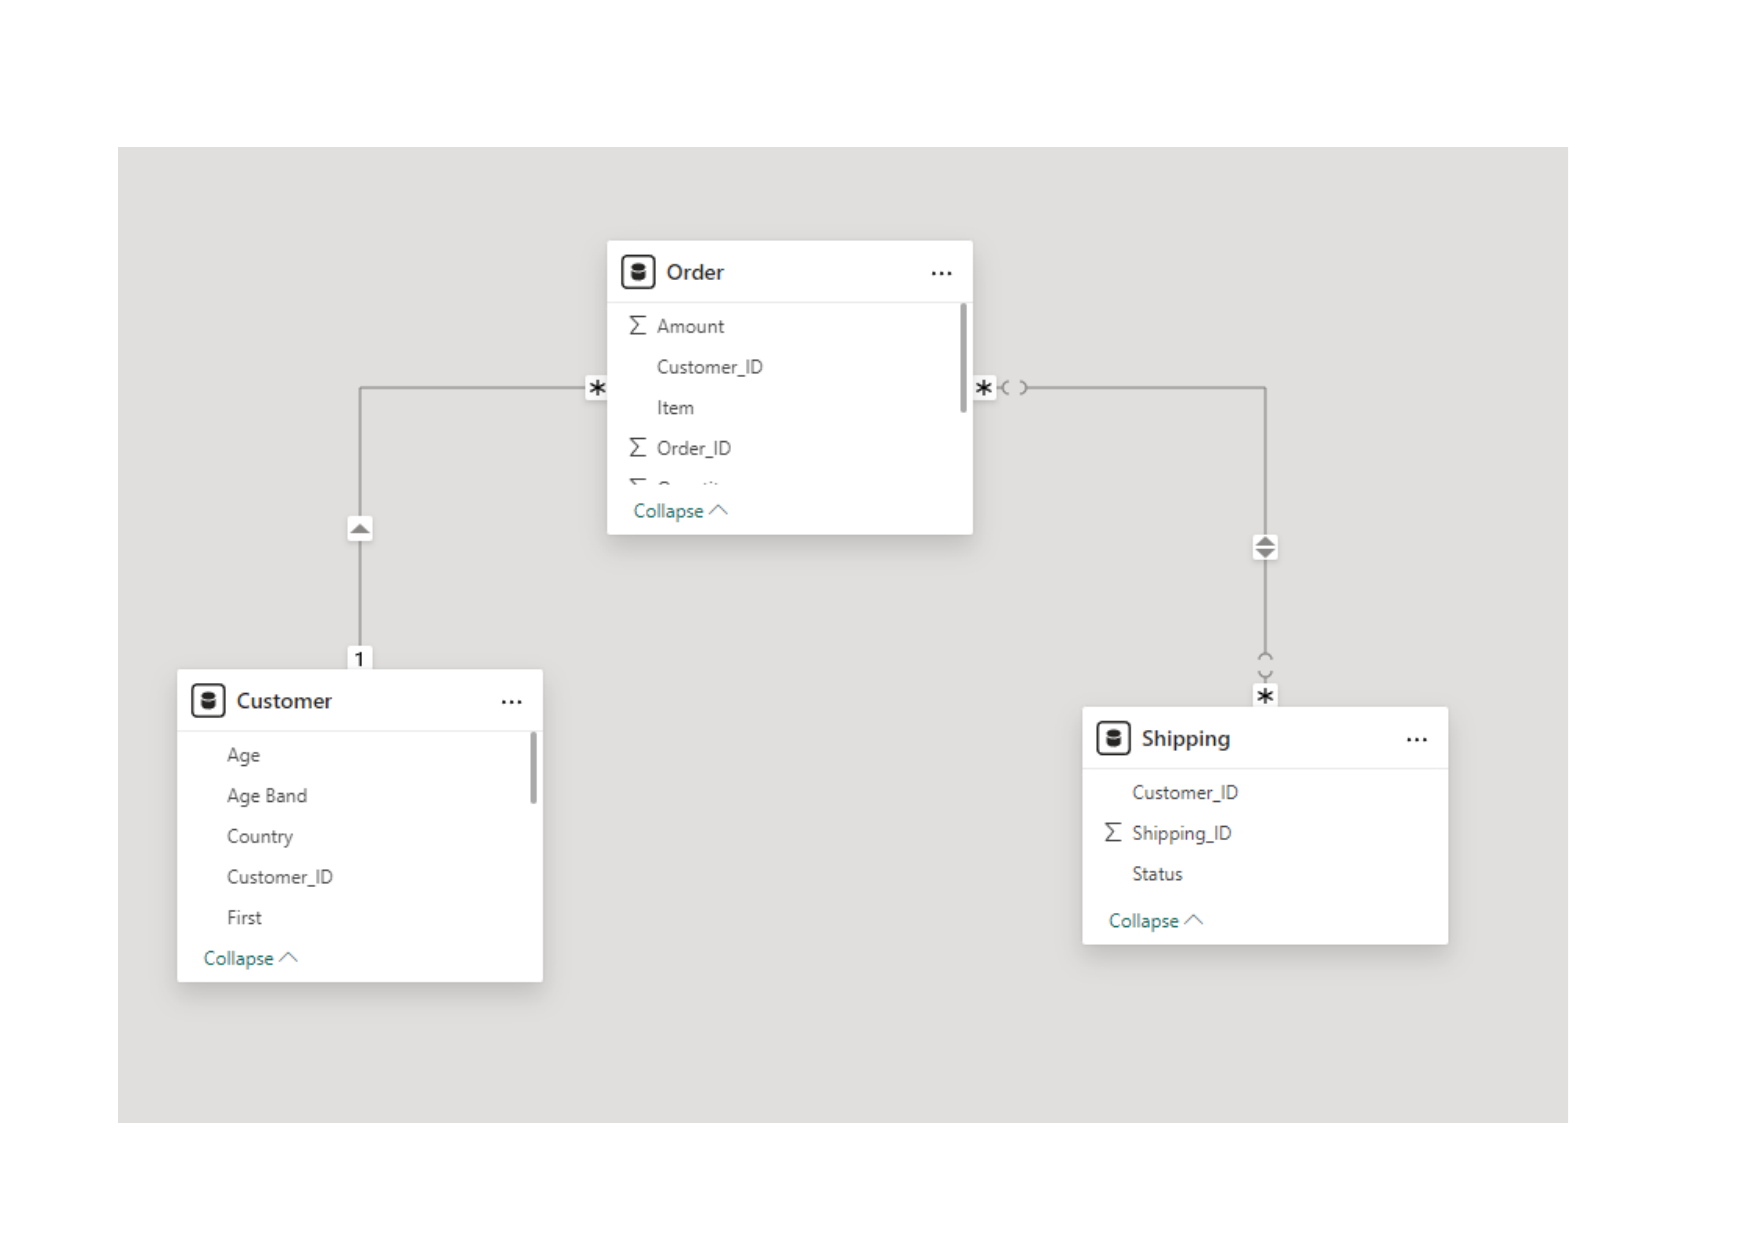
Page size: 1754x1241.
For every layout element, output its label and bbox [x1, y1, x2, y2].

picture [118, 147, 1569, 1123]
